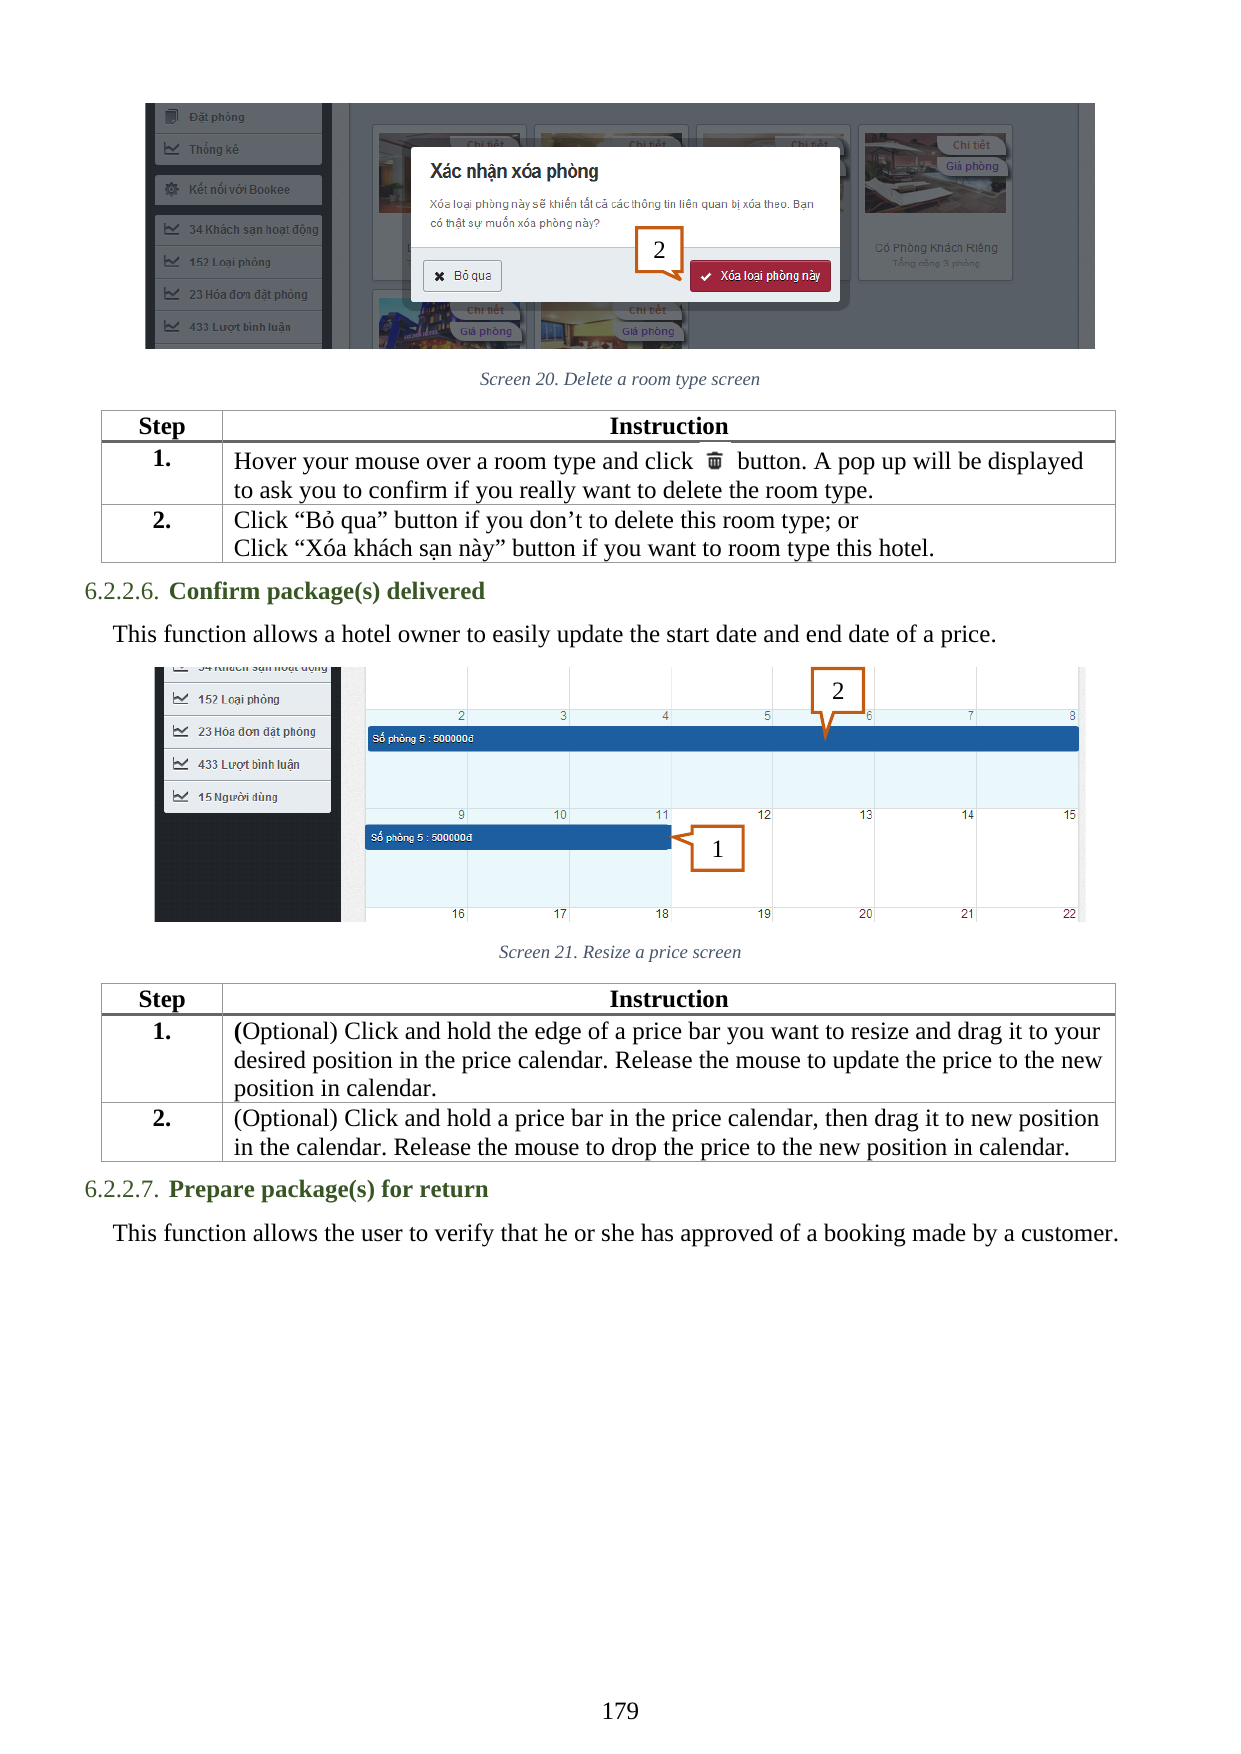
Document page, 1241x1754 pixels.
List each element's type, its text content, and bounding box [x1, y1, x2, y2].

text This function allows the user to verify that he or she has approved of a booking made by a customer. [112, 1218, 1128, 1247]
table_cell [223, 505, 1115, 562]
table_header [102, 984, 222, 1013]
text This function allows a hotel owner to easily update the start date and end date of a price. [112, 619, 1128, 648]
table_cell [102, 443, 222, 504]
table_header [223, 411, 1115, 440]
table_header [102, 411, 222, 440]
subtitle Confirm package(s) delivered [159, 576, 1128, 604]
picture [145, 103, 1095, 349]
picture [699, 442, 731, 470]
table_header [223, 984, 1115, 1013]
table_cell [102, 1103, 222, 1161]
picture [154, 667, 1086, 922]
subtitle Prepare package(s) for return [159, 1174, 1128, 1203]
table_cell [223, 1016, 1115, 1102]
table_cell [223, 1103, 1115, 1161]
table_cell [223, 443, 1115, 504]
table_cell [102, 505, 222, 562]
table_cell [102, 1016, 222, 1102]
